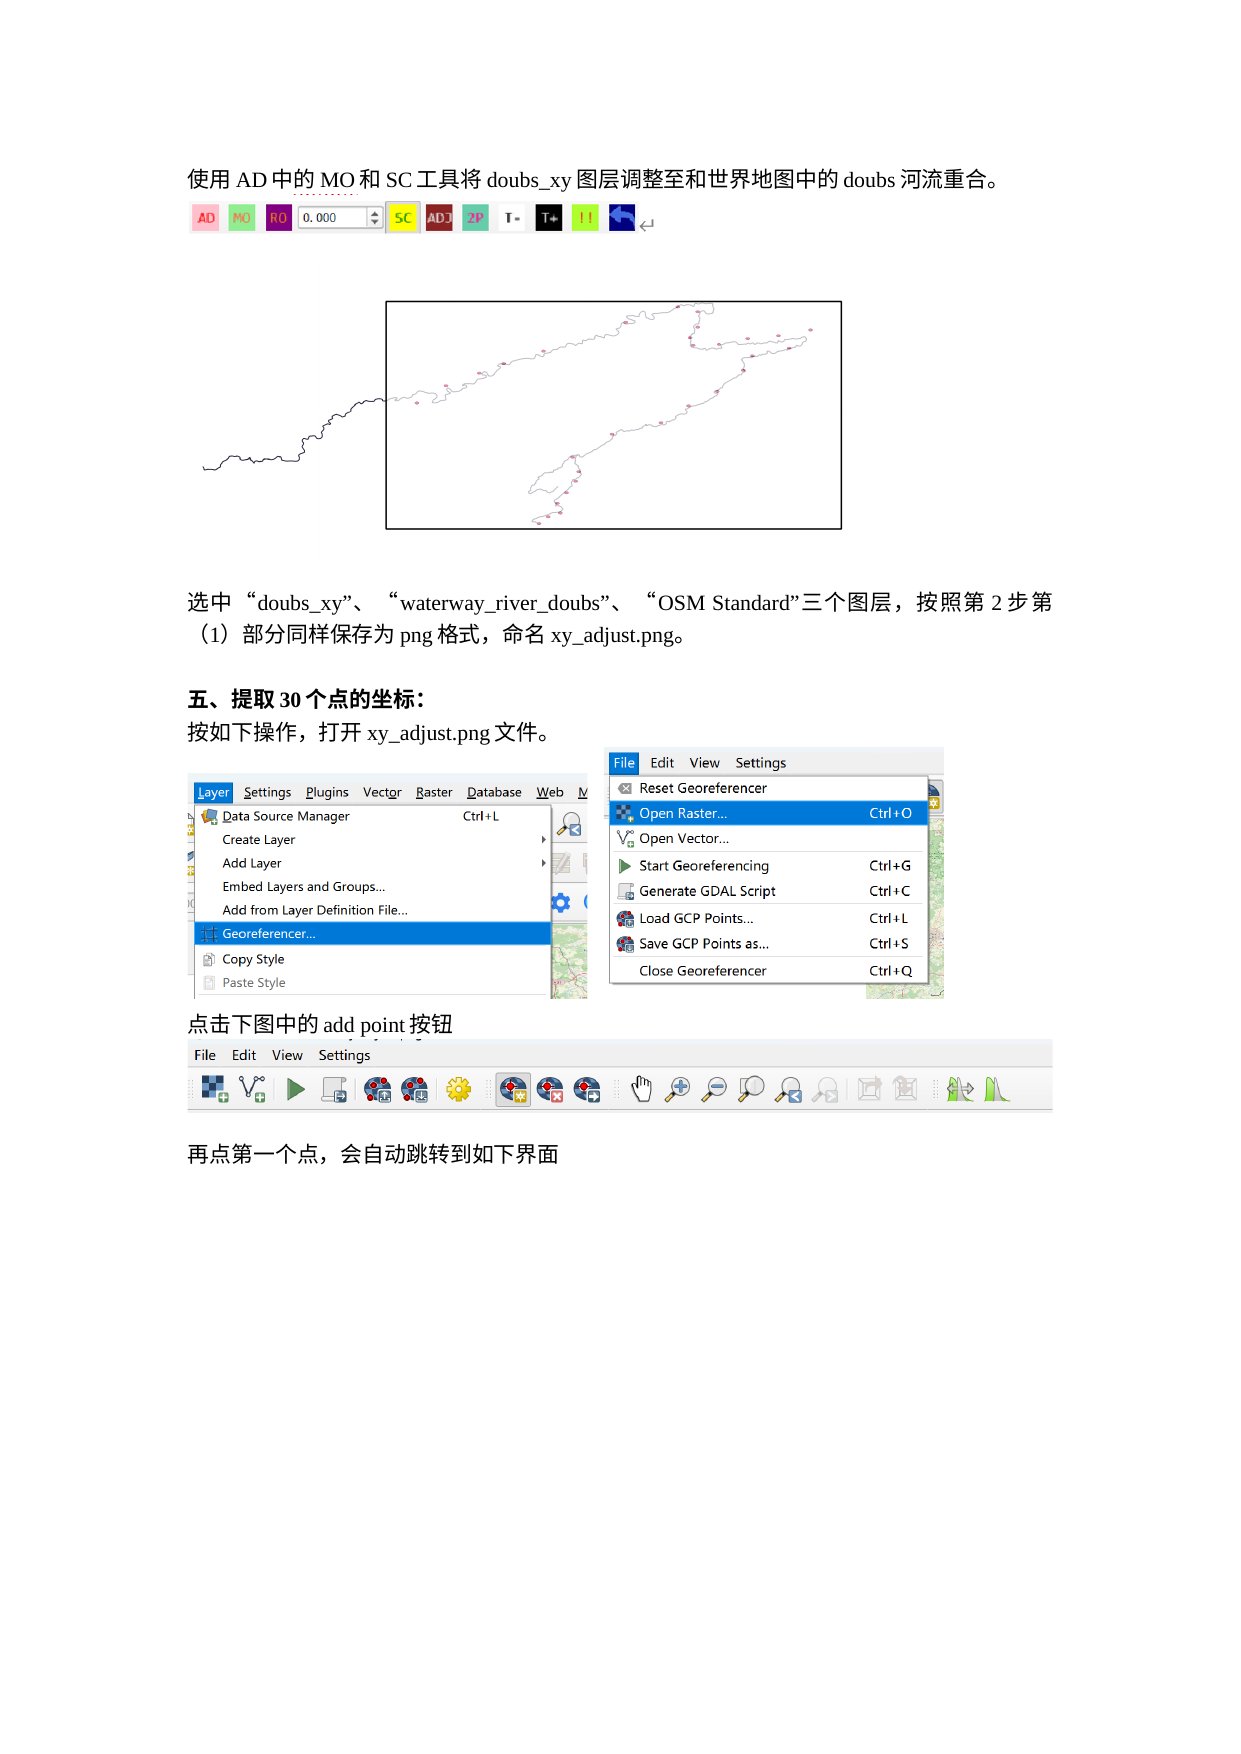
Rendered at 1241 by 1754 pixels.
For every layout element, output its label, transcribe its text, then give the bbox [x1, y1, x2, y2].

picture [187, 194, 665, 242]
text 点击下图中的add point按钮 [187, 1007, 1053, 1039]
text 按如下操作，打开xy_adjust.png文件。 [187, 714, 1053, 747]
text 使用AD中的MO和SC工具将doubs_xy图层调整至和世界地图中的doubs河流重合。 [187, 162, 1053, 194]
text 再点第一个点，会自动跳转到如下界面 [187, 1137, 1053, 1169]
text 五、提取30个点的坐标： [187, 682, 1053, 714]
picture [187, 259, 852, 565]
picture [603, 747, 944, 999]
picture [187, 1039, 1053, 1113]
picture [187, 773, 588, 999]
text 选中“doubs_xy”、“waterway_river_doubs”、“OSM Standard”三个图层，按照第2步第（1）部分同样保存为png格式，命名xy_adjust.png。 [187, 584, 1053, 649]
